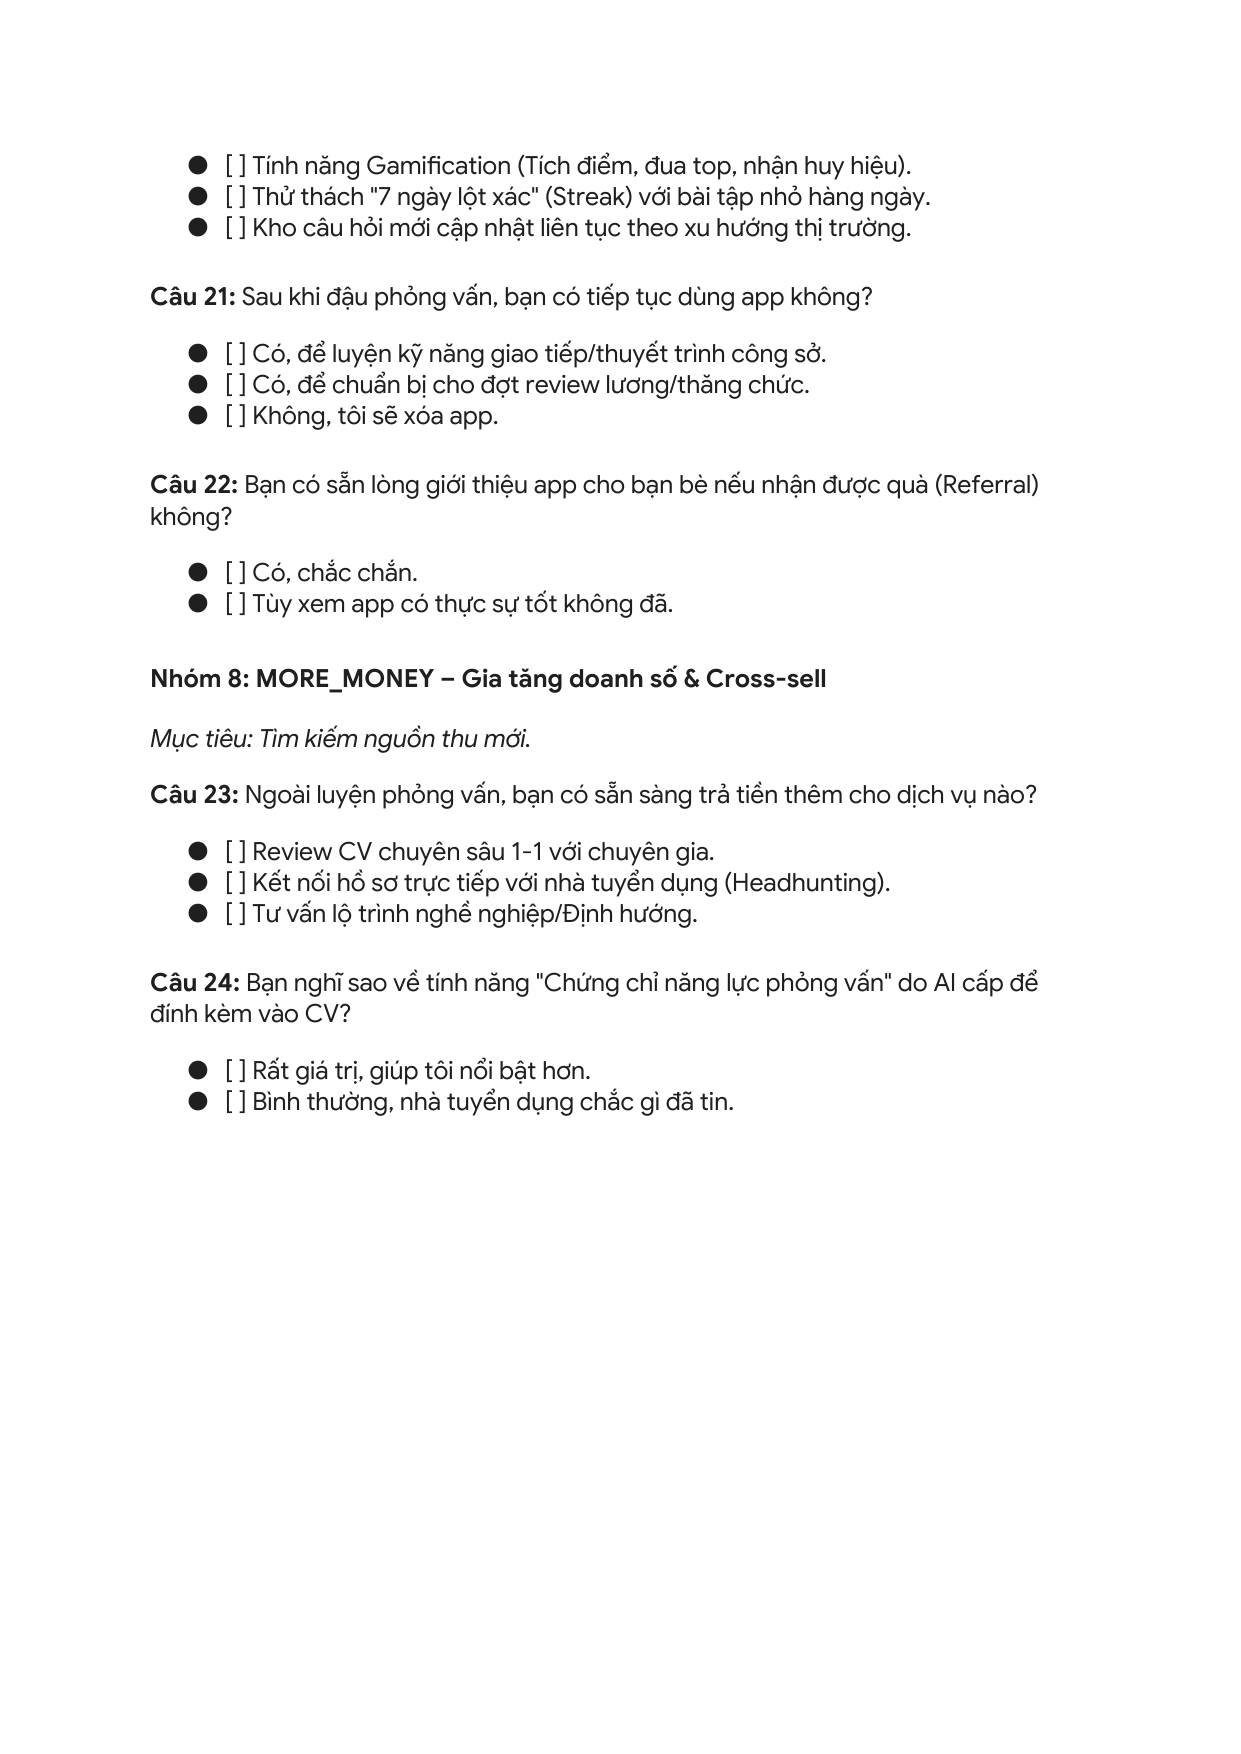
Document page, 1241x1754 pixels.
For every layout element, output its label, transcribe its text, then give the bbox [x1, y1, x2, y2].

text Mục tiêu: Tìm kiếm nguồn thu mới. [150, 723, 1090, 754]
list [ ] Tư vấn lộ trình nghề nghiệp/Định hướng. [187, 898, 1090, 930]
list [ ] Kết nối hồ sơ trực tiếp với nhà tuyển dụng (Headhunting). [187, 867, 1090, 898]
list [ ] Có, chắc chắn. [187, 557, 1090, 588]
subtitle Nhóm 8: MORE_MONEY – Gia tăng doanh số & Cross-sell [150, 664, 1090, 695]
list [ ] Tính năng Gamification (Tích điểm, đua top, nhận huy hiệu). [187, 150, 1090, 181]
list [ ] Không, tôi sẽ xóa app. [187, 401, 1090, 432]
list [ ] Rất giá trị, giúp tôi nổi bật hơn. [187, 1055, 1090, 1086]
list [ ] Thử thách "7 ngày lột xác" (Streak) với bài tập nhỏ hàng ngày. [187, 181, 1090, 213]
list [ ] Bình thường, nhà tuyển dụng chắc gì đã tin. [187, 1086, 1090, 1118]
list [ ] Tùy xem app có thực sự tốt không đã. [187, 588, 1090, 620]
list [ ] Kho câu hỏi mới cập nhật liên tục theo xu hướng thị trường. [187, 213, 1090, 244]
list [ ] Review CV chuyên sâu 1-1 với chuyên gia. [187, 836, 1090, 867]
text Câu 22: Bạn có sẵn lòng giới thiệu app cho bạn bè nếu nhận được quà (Referral) không? [150, 469, 1090, 532]
text Câu 21: Sau khi đậu phỏng vấn, bạn có tiếp tục dùng app không? [150, 282, 1090, 313]
text Câu 24: Bạn nghĩ sao về tính năng "Chứng chỉ năng lực phỏng vấn" do AI cấp để đính kèm vào CV? [150, 967, 1090, 1030]
list [ ] Có, để luyện kỹ năng giao tiếp/thuyết trình công sở. [187, 338, 1090, 369]
list [ ] Có, để chuẩn bị cho đợt review lương/thăng chức. [187, 369, 1090, 401]
text Câu 23: Ngoài luyện phỏng vấn, bạn có sẵn sàng trả tiền thêm cho dịch vụ nào? [150, 779, 1090, 811]
